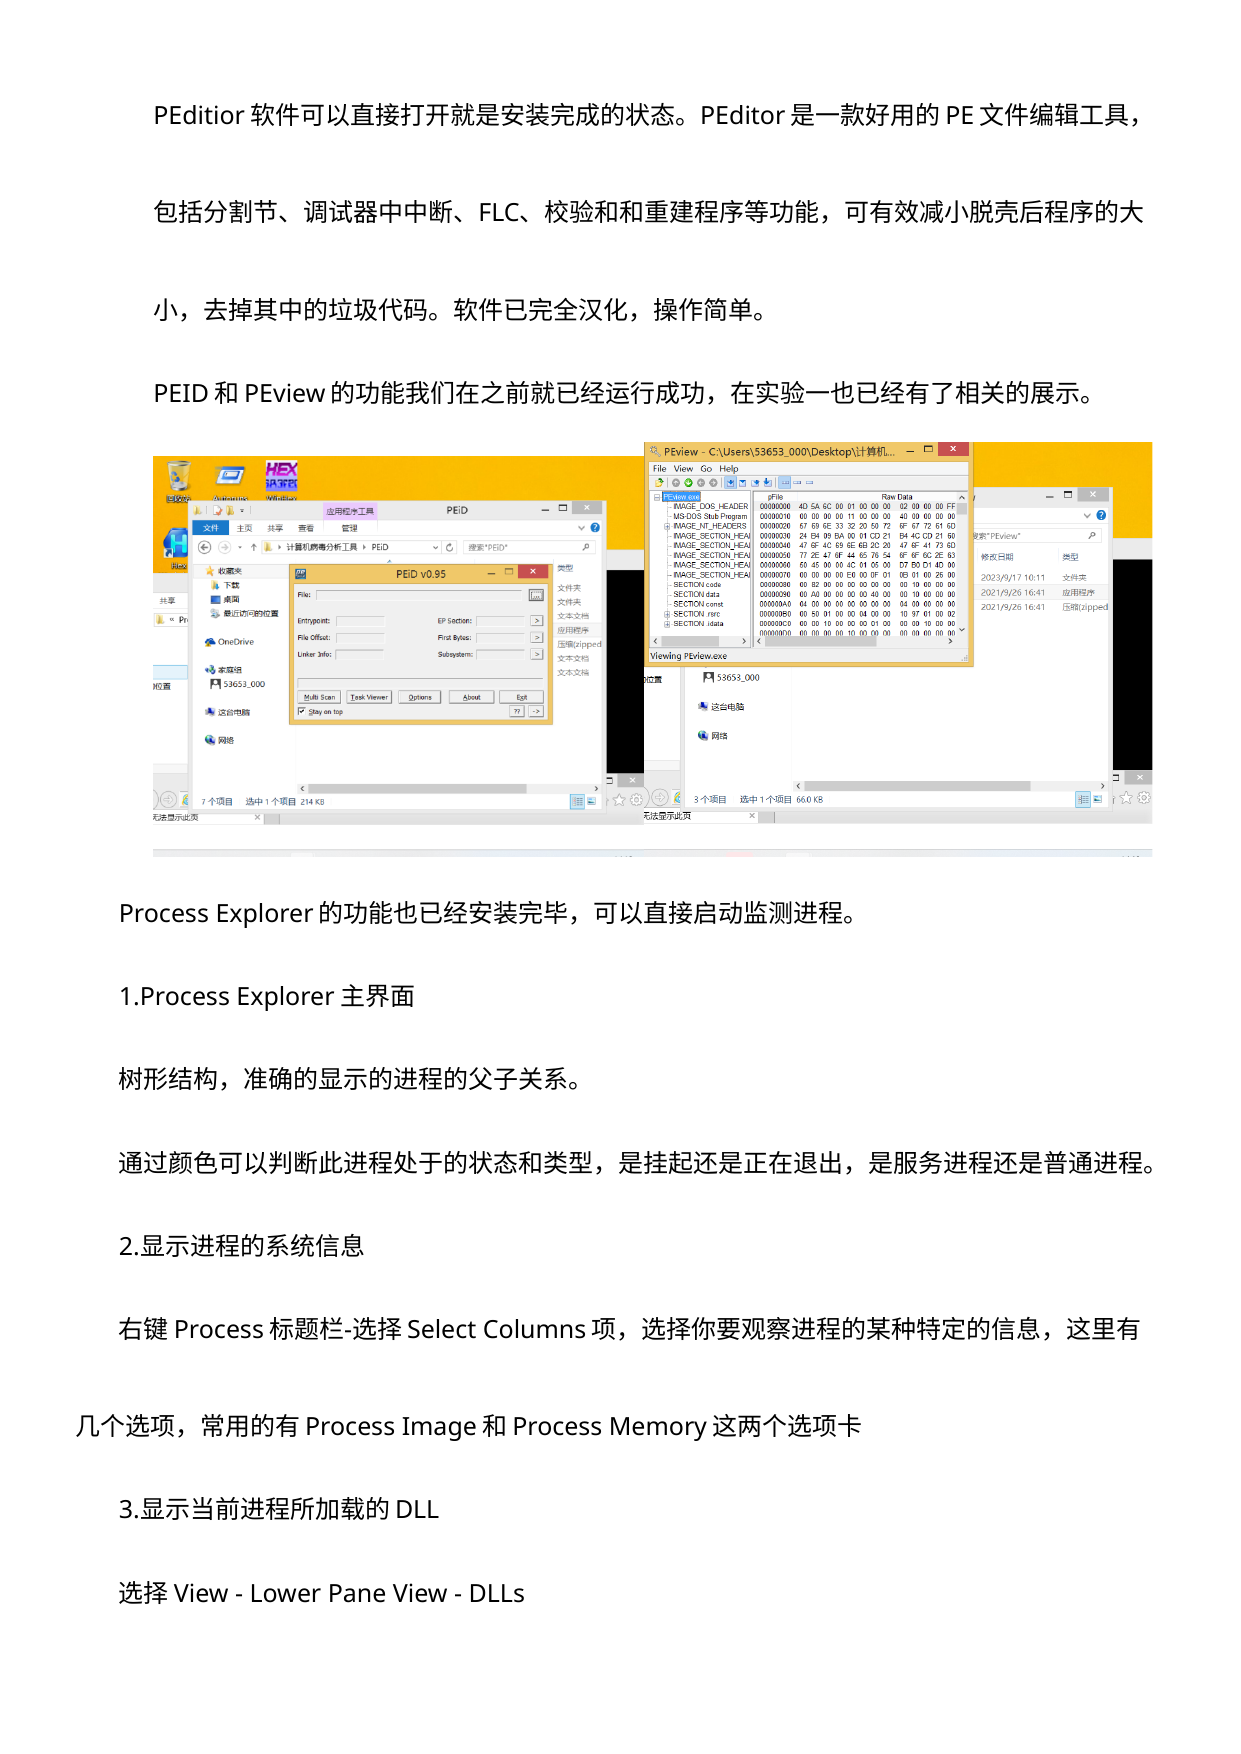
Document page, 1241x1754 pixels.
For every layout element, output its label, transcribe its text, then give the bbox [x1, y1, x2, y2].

list 选择View - Lower Pane View - DLLs [75, 1559, 1165, 1624]
list 右键Process标题栏-选择Select Columns项，选择你要观察进程的某种特定的信息，这里有几个选项，常用的有Process Image和Process Memory这两个选项卡 [75, 1295, 1165, 1457]
list 3.显示当前进程所加载的DLL [75, 1476, 1165, 1541]
list PEditior软件可以直接打开就是安装完成的状态。PEditor是一款好用的PE文件编辑工具，包括分割节、调试器中中断、FLC、校验和和重建程序等功能，可有效减小脱壳后程序的大小，去掉其中的垃圾代码。软件已完全汉化，操作简单。 [153, 81, 1165, 341]
list Process Explorer的功能也已经安装完毕，可以直接启动监测进程。 [75, 879, 1165, 944]
list 2.显示进程的系统信息 [75, 1212, 1165, 1277]
picture [153, 442, 1153, 857]
list 1.Process Explorer主界面 [75, 962, 1165, 1027]
list 通过颜色可以判断此进程处于的状态和类型，是挂起还是正在退出，是服务进程还是普通进程。 [75, 1129, 1165, 1194]
list PEID和PEview的功能我们在之前就已经运行成功，在实验一也已经有了相关的展示。 [153, 359, 1165, 424]
list 树形结构，准确的显示的进程的父子关系。 [75, 1046, 1165, 1111]
